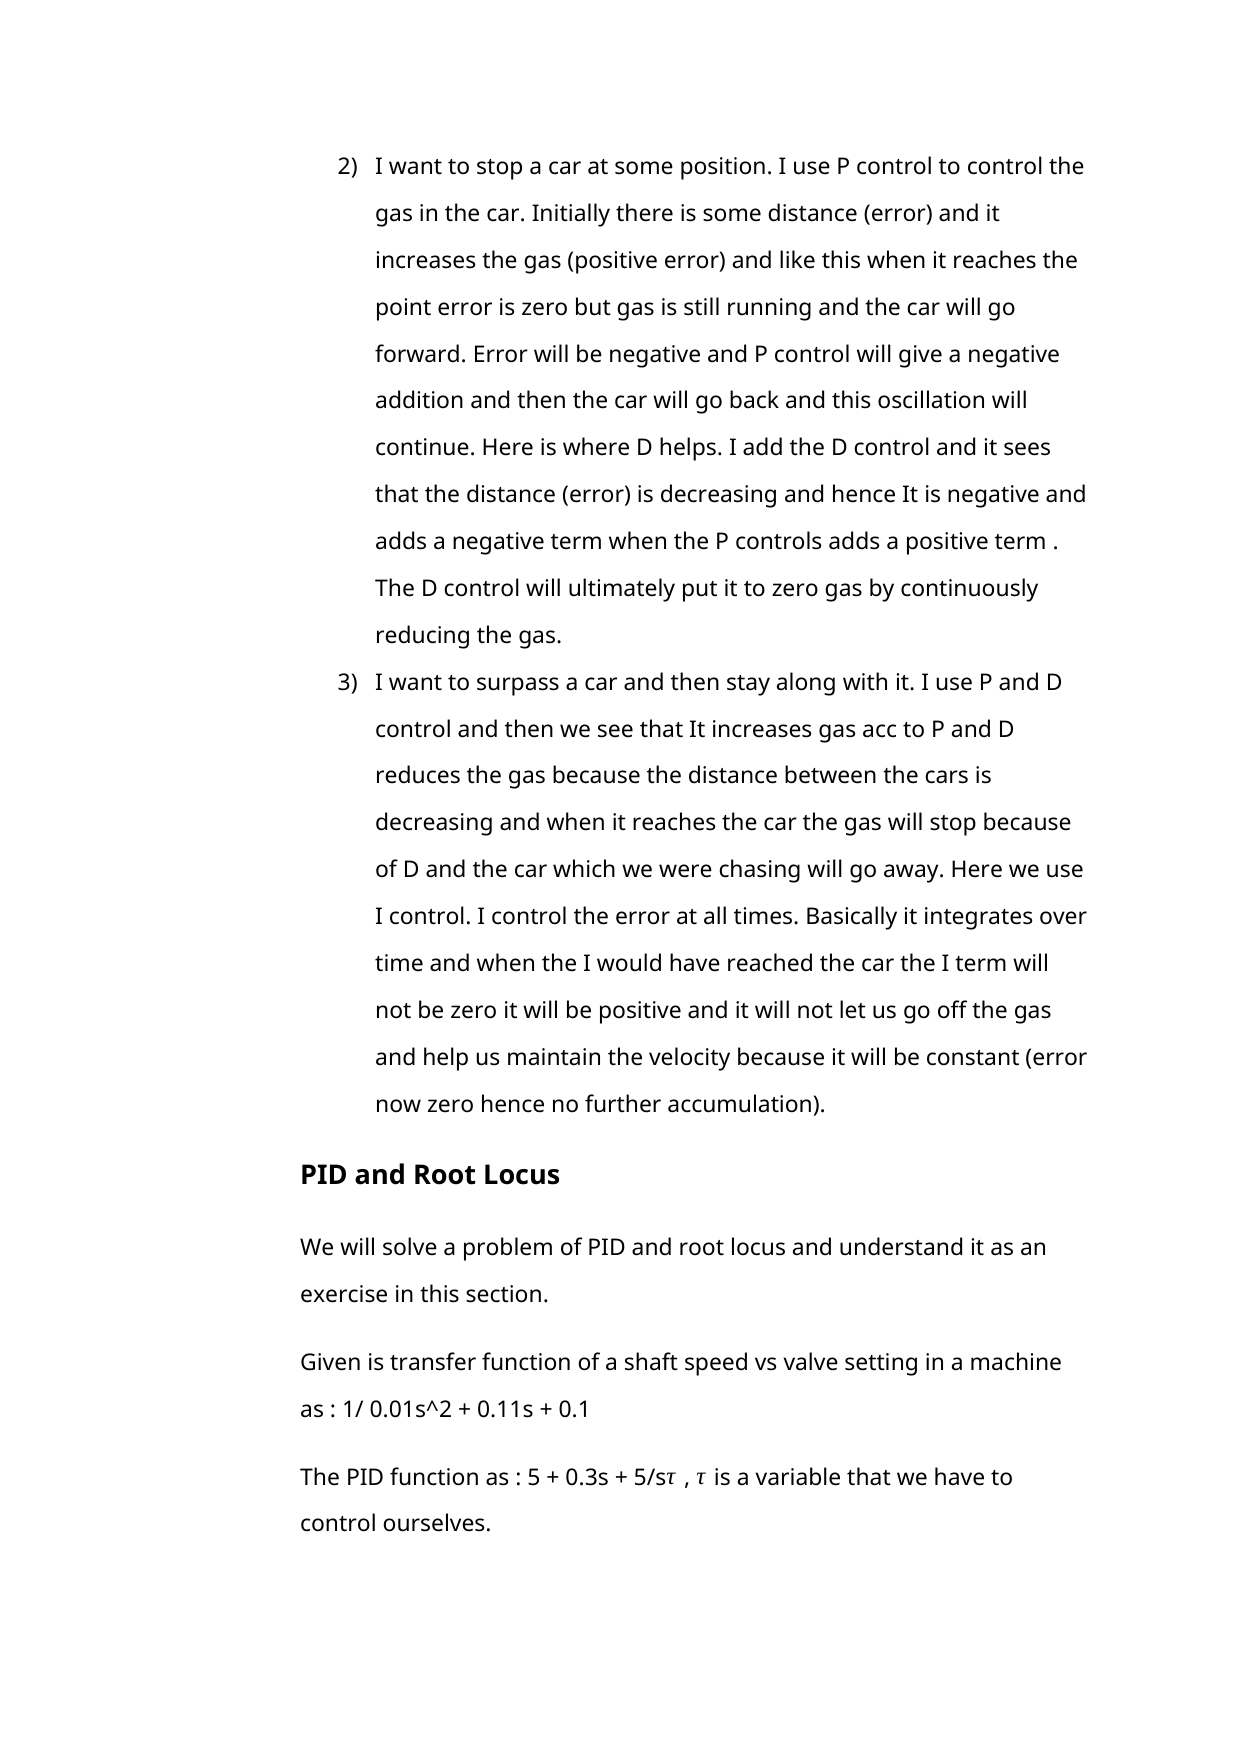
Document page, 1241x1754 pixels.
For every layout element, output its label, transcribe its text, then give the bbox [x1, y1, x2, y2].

list I want to stop a car at some position. I use P control to control the gas in the car. Initially there is some distance (error) and it increases the gas (positive error) and like this when it reaches the point error is zero but gas is still running and the car will go forward. Error will be negative and P control will give a negative addition and then the car will go back and this oscillation will continue. Here is where D helps. I add the D control and it sees that the distance (error) is decreasing and hence It is negative and adds a negative term when the P controls adds a positive term . The D control will ultimately put it to zero gas by continuously reducing the gas. [337, 150, 1090, 650]
text Given is transfer function of a shaft speed vs valve setting in a machine as : 1/ 0.01s^2 + 0.11s + 0.1 [300, 1346, 1090, 1424]
text PID and Root Locus [300, 1155, 1090, 1192]
text The PID function as : 5 + 0.3s + 5/s , is a variable that we have to control ourselves. [300, 1461, 1090, 1539]
list I want to surpass a car and then stay along with it. I use P and D control and then we see that It increases gas acc to P and D reduces the gas because the distance between the cars is decreasing and when it reaches the car the gas will stop because of D and the car which we were chasing will go away. Here we use I control. I control the error at all times. Basically it integrates over time and when the I would have reached the car the I term will not be zero it will be positive and it will not let us go off the gas and help us maintain the velocity because it will be constant (error now zero hence no further accumulation). [337, 666, 1090, 1119]
text We will solve a problem of PID and root locus and understand it as an exercise in this section. [300, 1231, 1090, 1309]
